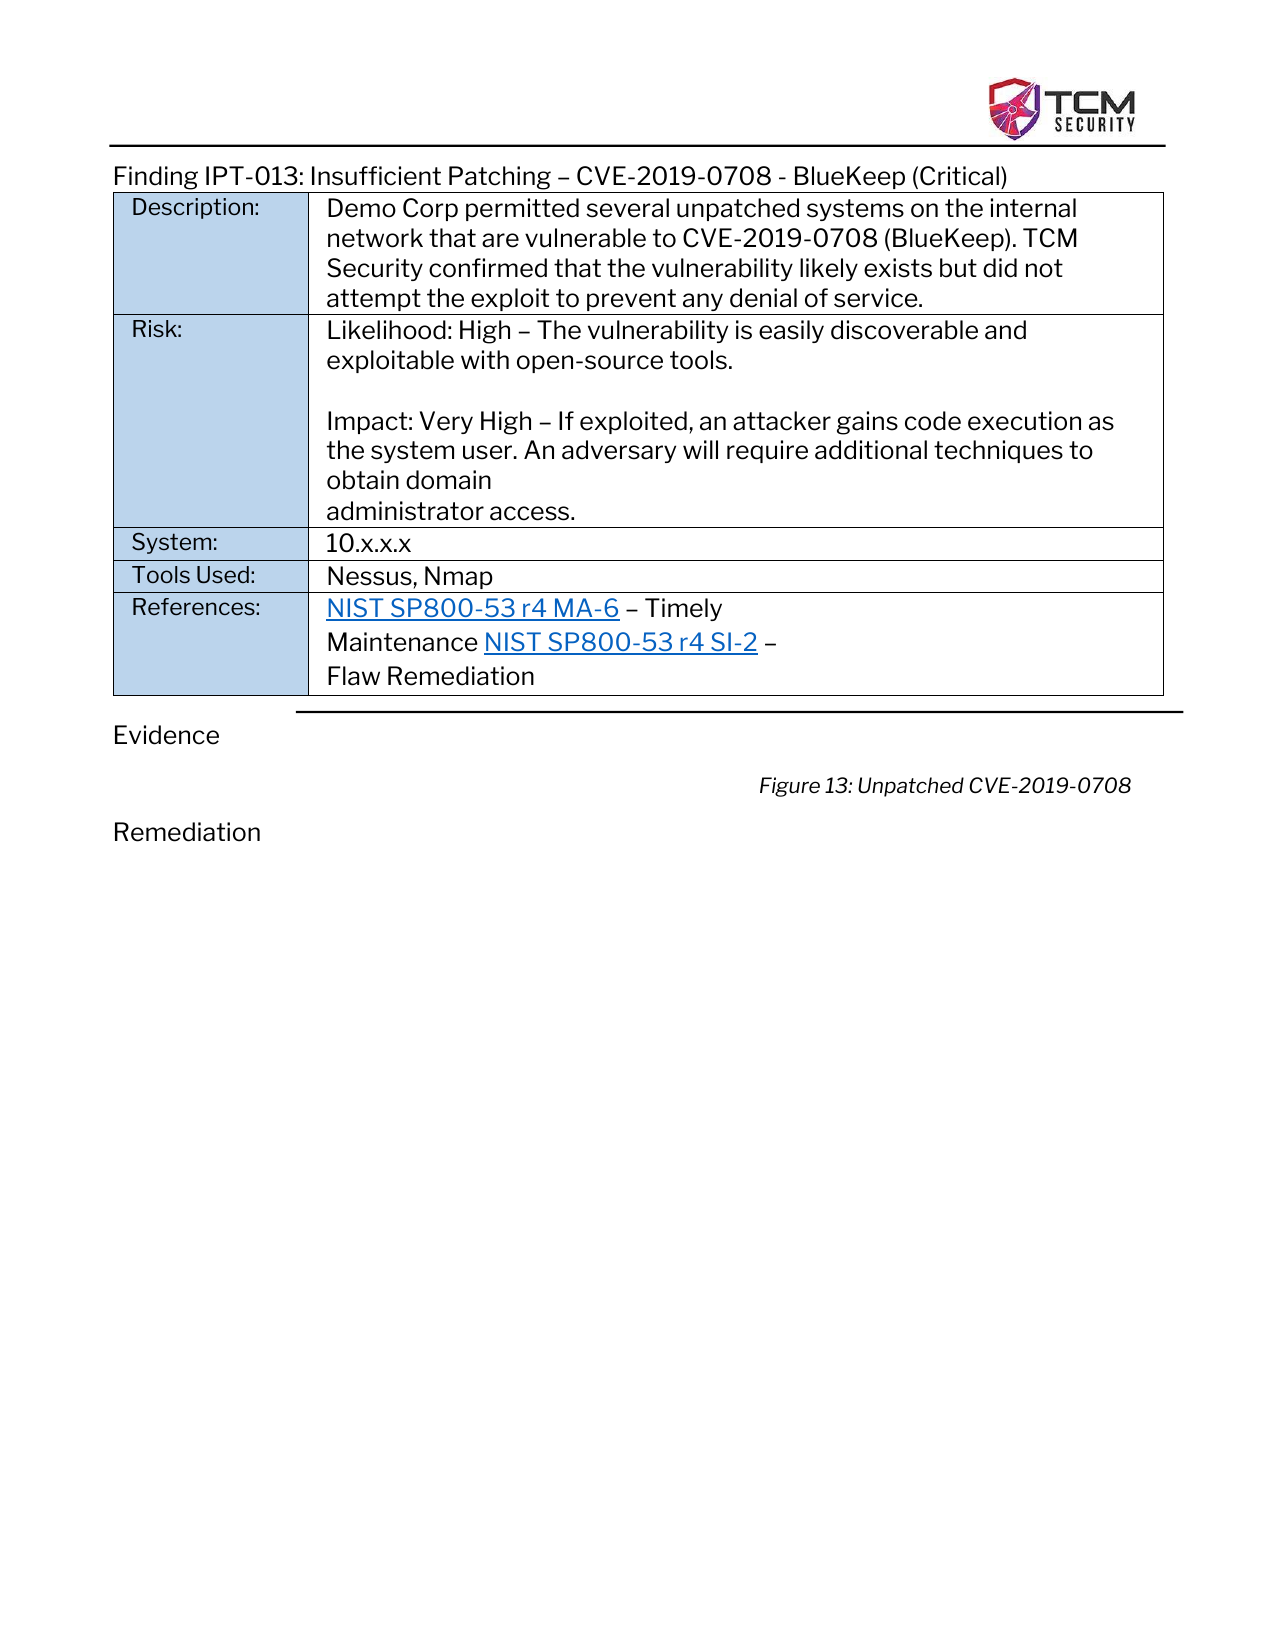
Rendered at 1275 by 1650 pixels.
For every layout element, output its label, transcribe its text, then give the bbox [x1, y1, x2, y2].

table_cell Nessus, Nmap [309, 561, 1163, 592]
table_cell Tools Used: [114, 561, 308, 592]
text Evidence [112, 721, 1187, 751]
table_cell Risk: [114, 315, 308, 527]
table_header Demo Corp permitted several unpatched systems on the internal network that are vulnerable to CVE-2019-0708 (BlueKeep). TCM Security confirmed that the vulnerability likely exists but did not attempt the exploit to prevent any denial of service. [309, 193, 1163, 314]
picture [988, 77, 1136, 141]
table_header Description: [114, 193, 308, 314]
text Remediation [112, 817, 541, 848]
table_cell System: [114, 528, 308, 560]
table_cell NIST SP800-53 r4 MA-6 – Timely Maintenance NIST SP800-53 r4 SI-2 – Flaw Remediation [309, 593, 1163, 695]
text Finding IPT-013: Insufficient Patching – CVE-2019-0708 - BlueKeep (Critical) [112, 161, 1187, 192]
table_cell References: [114, 593, 308, 695]
text Figure 13: Unpatched CVE-2019-0708 [758, 773, 1187, 798]
table_cell 10.x.x.x [309, 528, 1163, 560]
table_cell Likelihood: High – The vulnerability is easily discoverable and exploitable with open-source tools. Impact: Very High – If exploited, an attacker gains code execution as the system user. An adversary will require additional techniques to obtain domain administrator access. [309, 315, 1163, 527]
